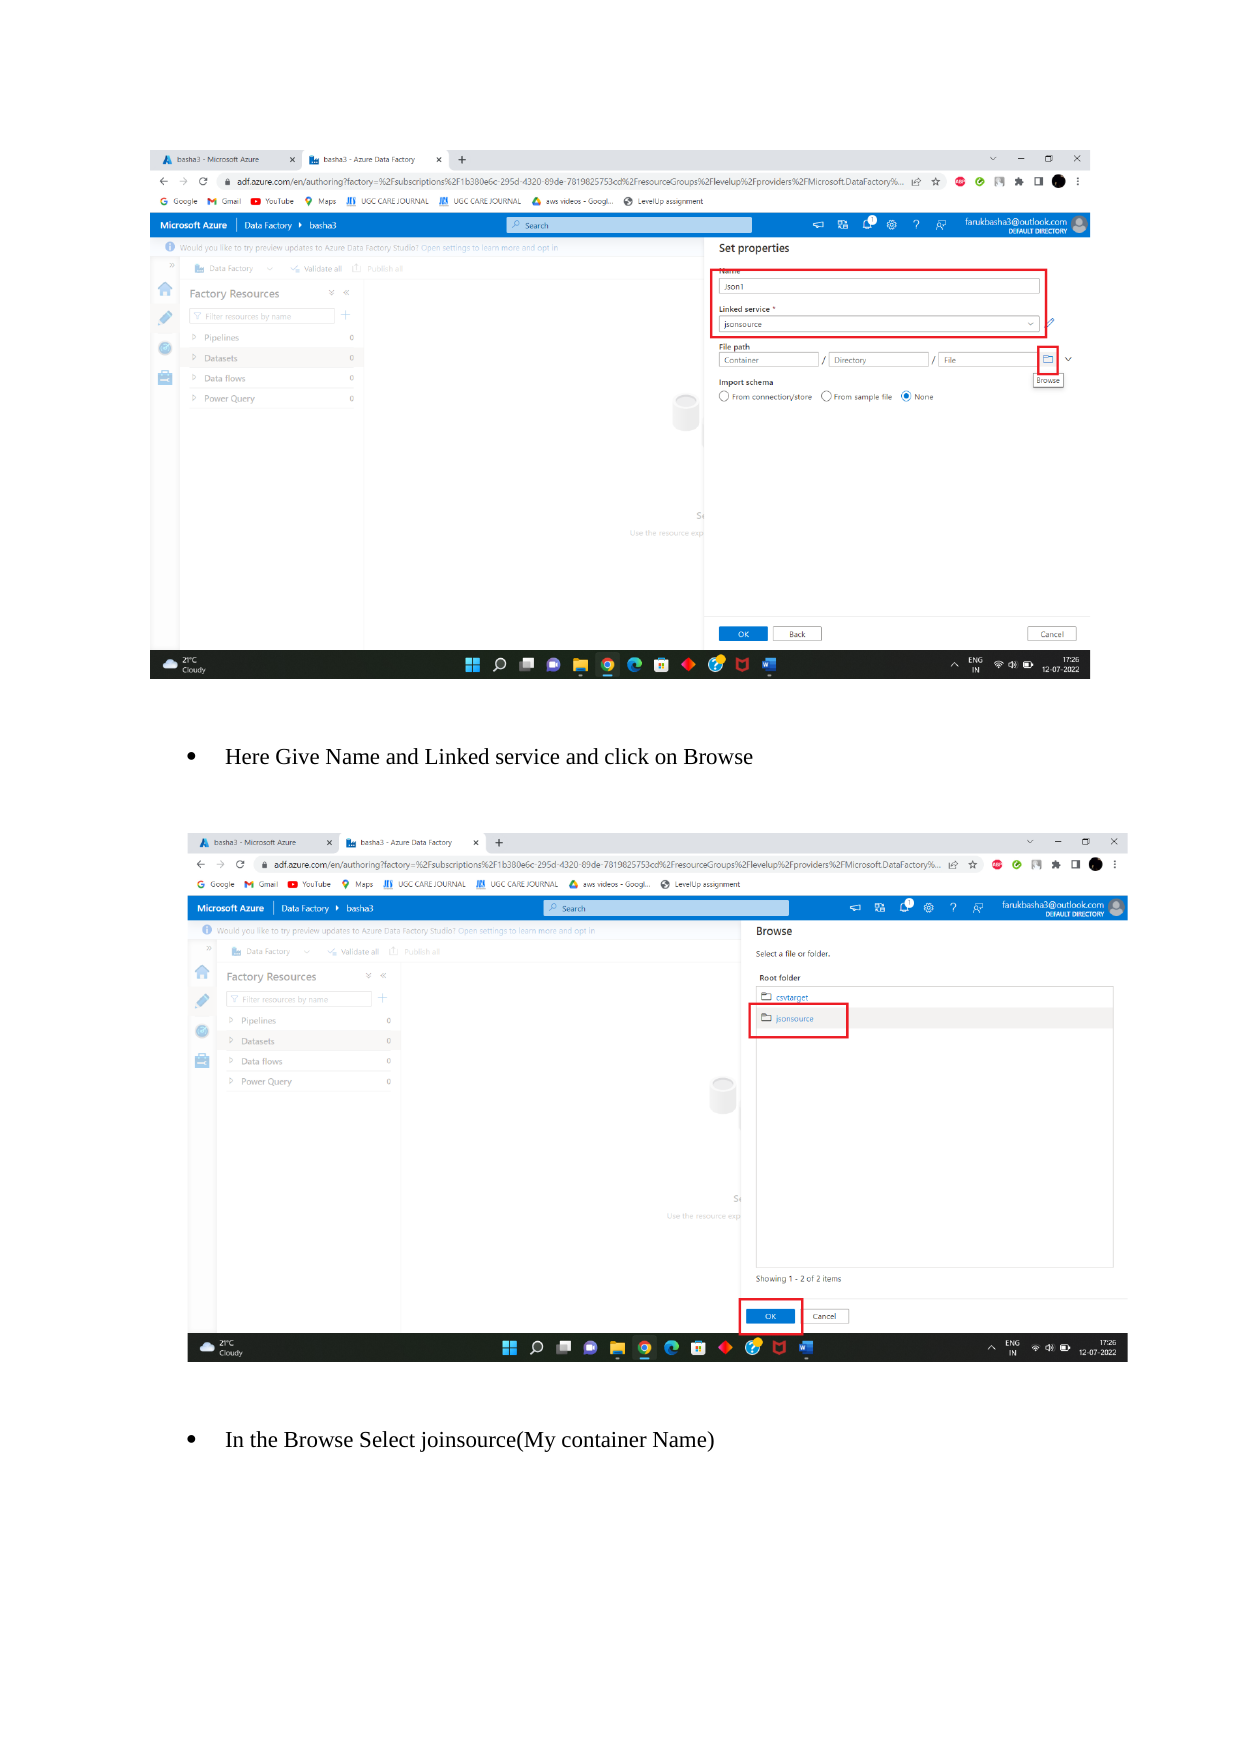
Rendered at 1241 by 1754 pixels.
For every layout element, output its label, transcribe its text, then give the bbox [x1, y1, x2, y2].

list In the Browse Select joinsource(My container Name) [187, 1426, 1090, 1452]
list Here Give Name and Linked service and click on Browse [187, 743, 1090, 769]
picture [150, 150, 1091, 679]
picture [187, 833, 1128, 1362]
